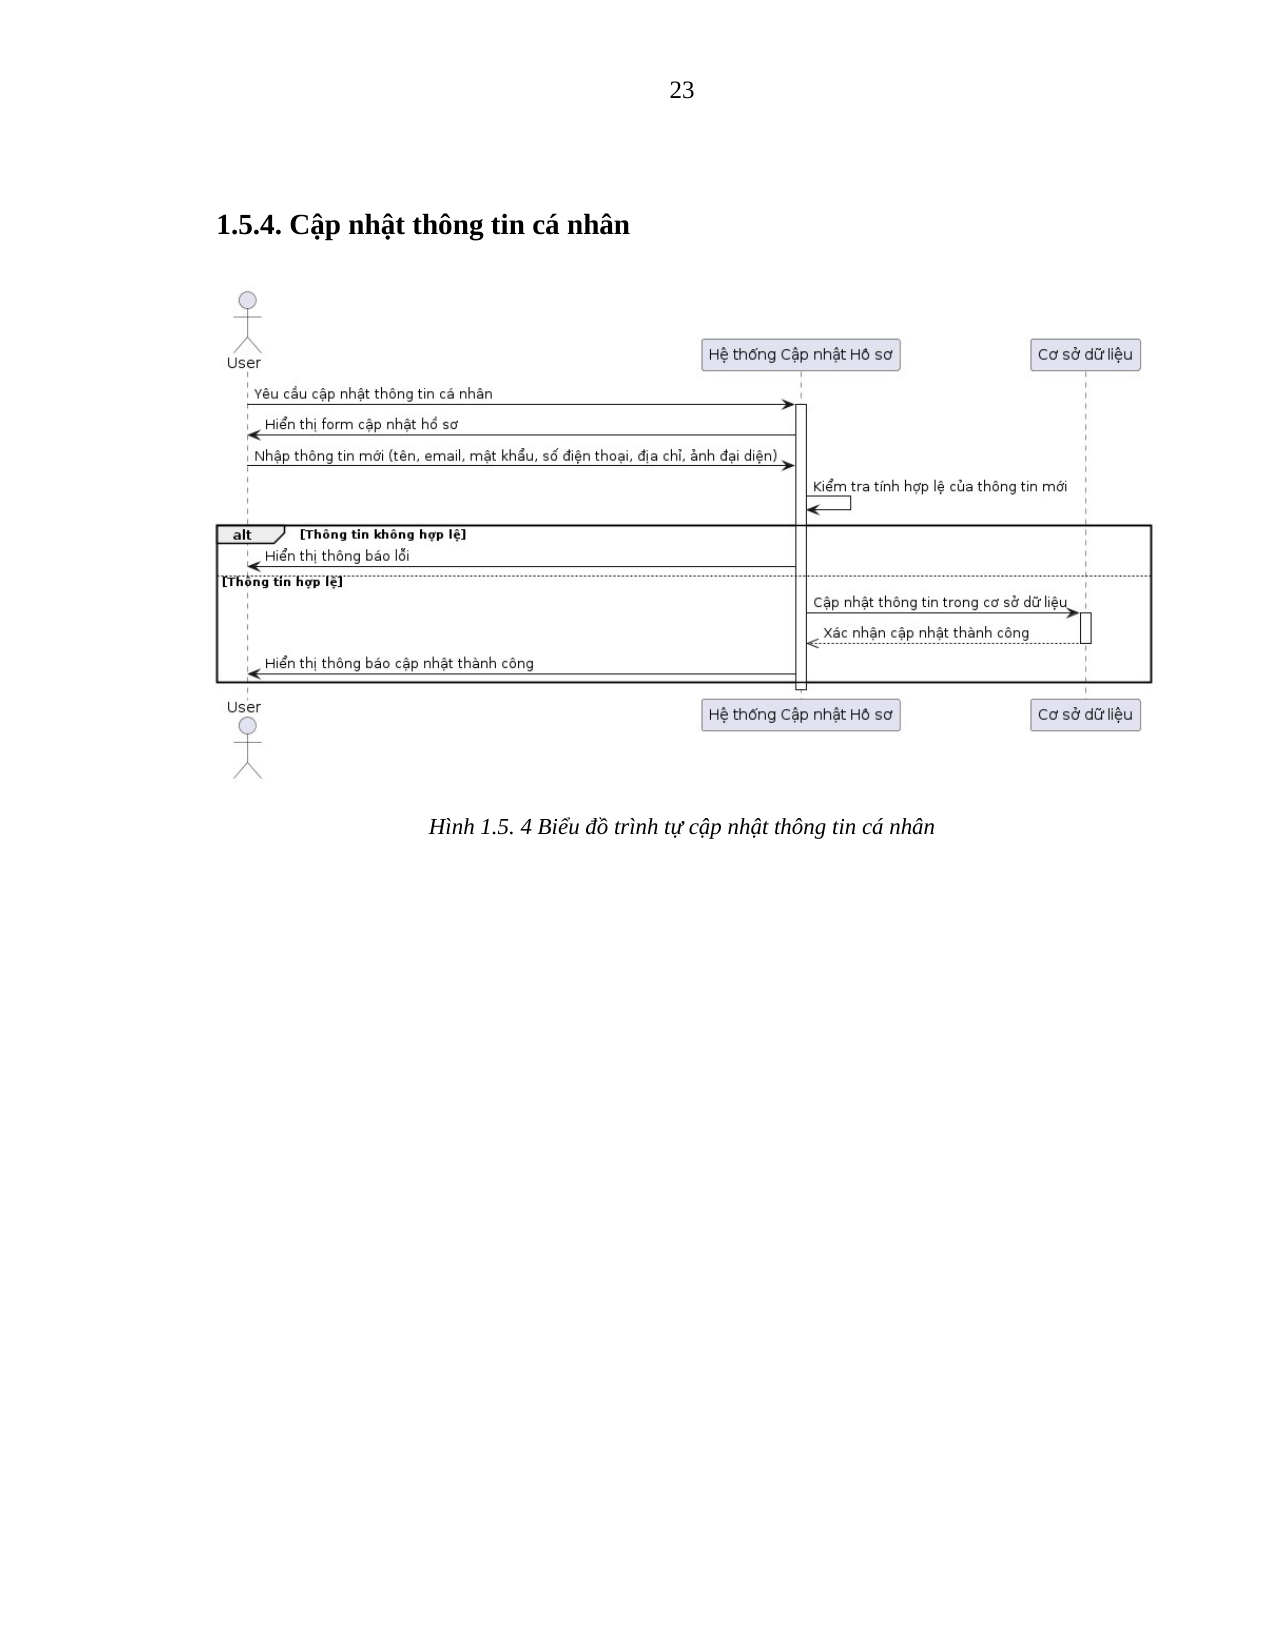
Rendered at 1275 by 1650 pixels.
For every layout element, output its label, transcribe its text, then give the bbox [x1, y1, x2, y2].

picture [206, 286, 1157, 784]
text Hình 1.5. 4 Biểu đồ trình tự cập nhật thông tin cá nhân [207, 813, 1157, 839]
text 1.5.4. Cập nhật thông tin cá nhân [216, 207, 1126, 240]
